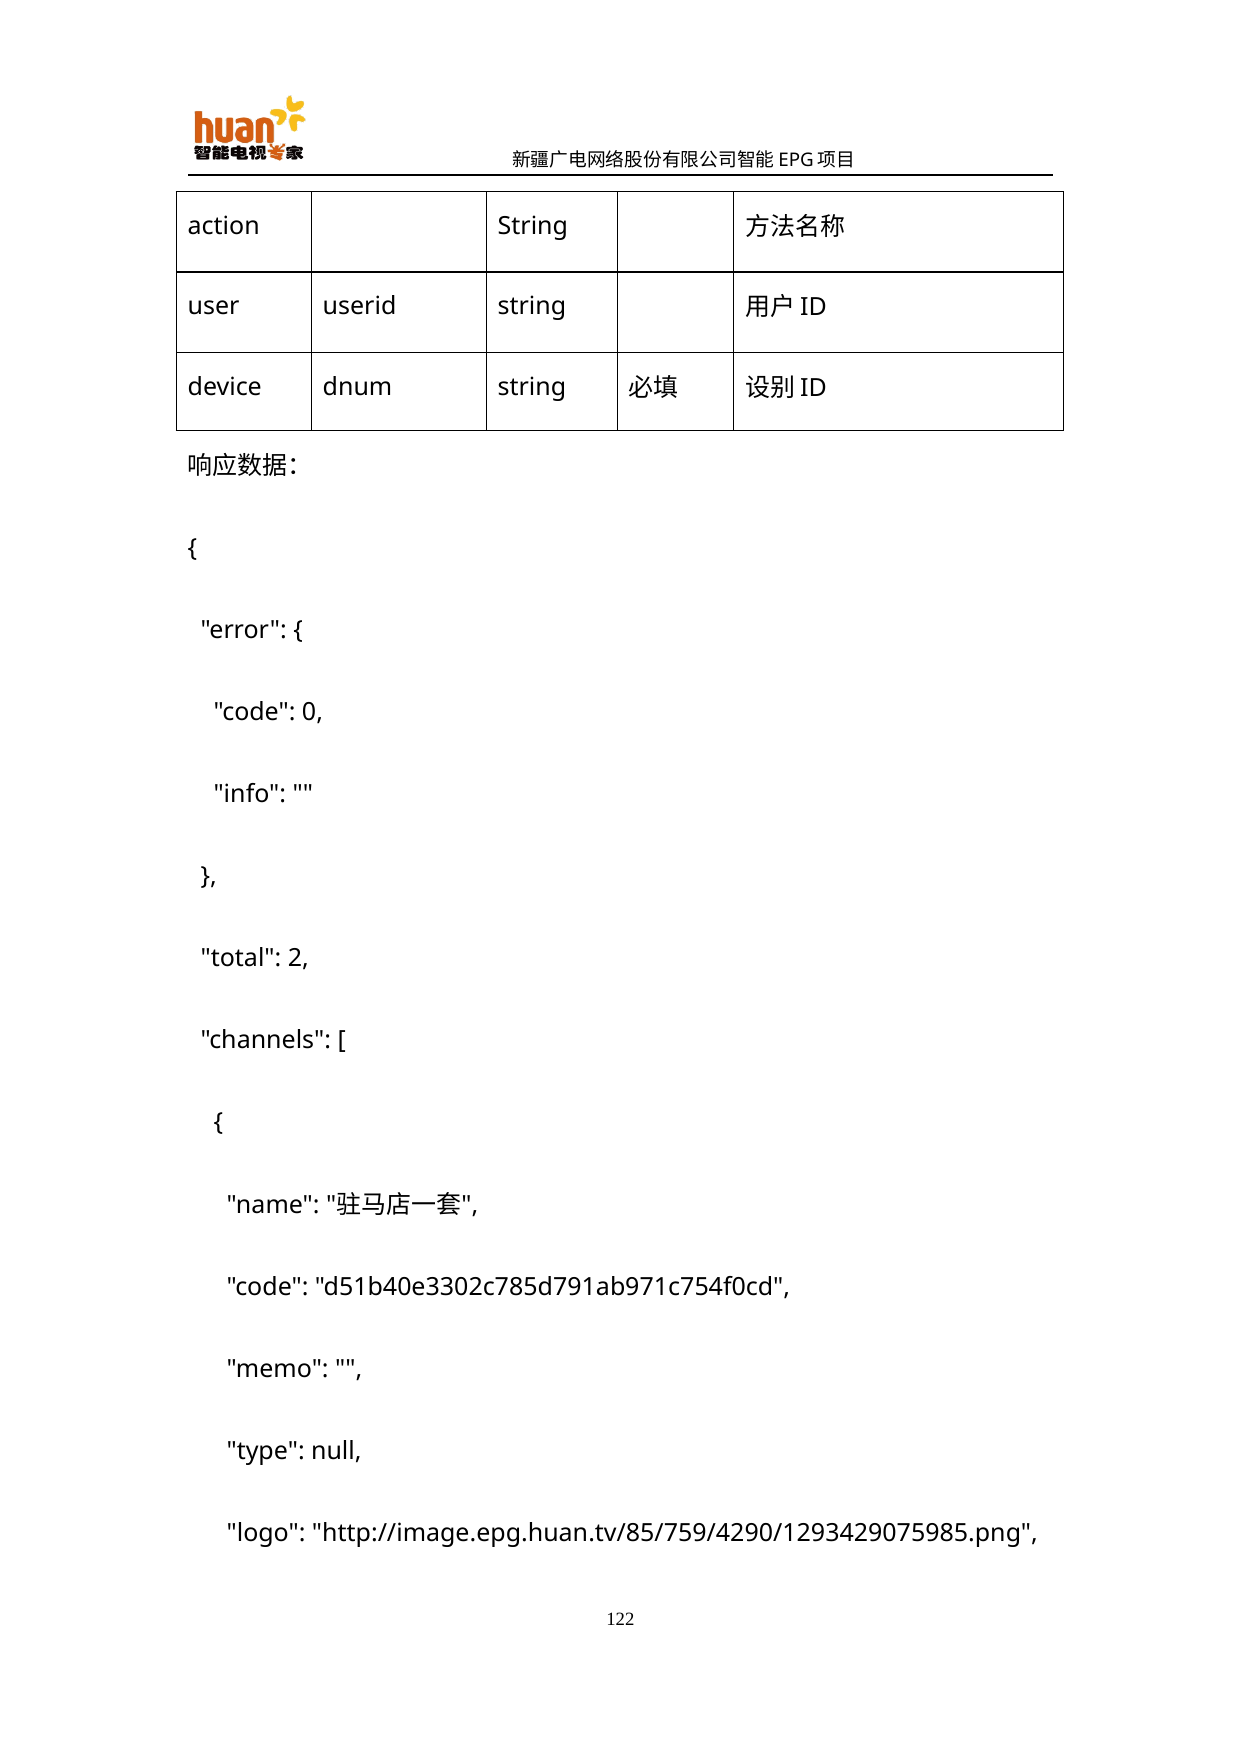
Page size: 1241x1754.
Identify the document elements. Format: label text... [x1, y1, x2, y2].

text "error": { [187, 596, 1053, 661]
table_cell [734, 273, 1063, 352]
text { [187, 1088, 1053, 1153]
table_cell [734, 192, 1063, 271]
text "logo": "http://image.epg.huan.tv/85/759/4290/1293429075985.png", [187, 1499, 1053, 1564]
text "name": "驻马店一套", [187, 1170, 1053, 1235]
text "code": 0, [187, 678, 1053, 743]
text "memo": "", [187, 1335, 1053, 1400]
text "info": "" [187, 760, 1053, 825]
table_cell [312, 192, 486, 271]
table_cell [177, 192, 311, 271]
text "total": 2, [187, 924, 1053, 989]
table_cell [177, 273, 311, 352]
text "channels": [ [187, 1006, 1053, 1071]
text "type": null, [187, 1417, 1053, 1482]
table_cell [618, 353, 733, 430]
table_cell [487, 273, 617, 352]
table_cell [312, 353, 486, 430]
text "code": "d51b40e785d791ab0cd", [187, 1253, 1053, 1318]
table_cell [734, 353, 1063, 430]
text }, [187, 842, 1053, 907]
text 响应数据： [187, 431, 1053, 496]
text { [187, 514, 1053, 579]
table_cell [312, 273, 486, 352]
picture [187, 88, 313, 167]
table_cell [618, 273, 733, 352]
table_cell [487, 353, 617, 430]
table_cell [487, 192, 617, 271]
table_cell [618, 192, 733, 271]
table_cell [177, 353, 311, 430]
